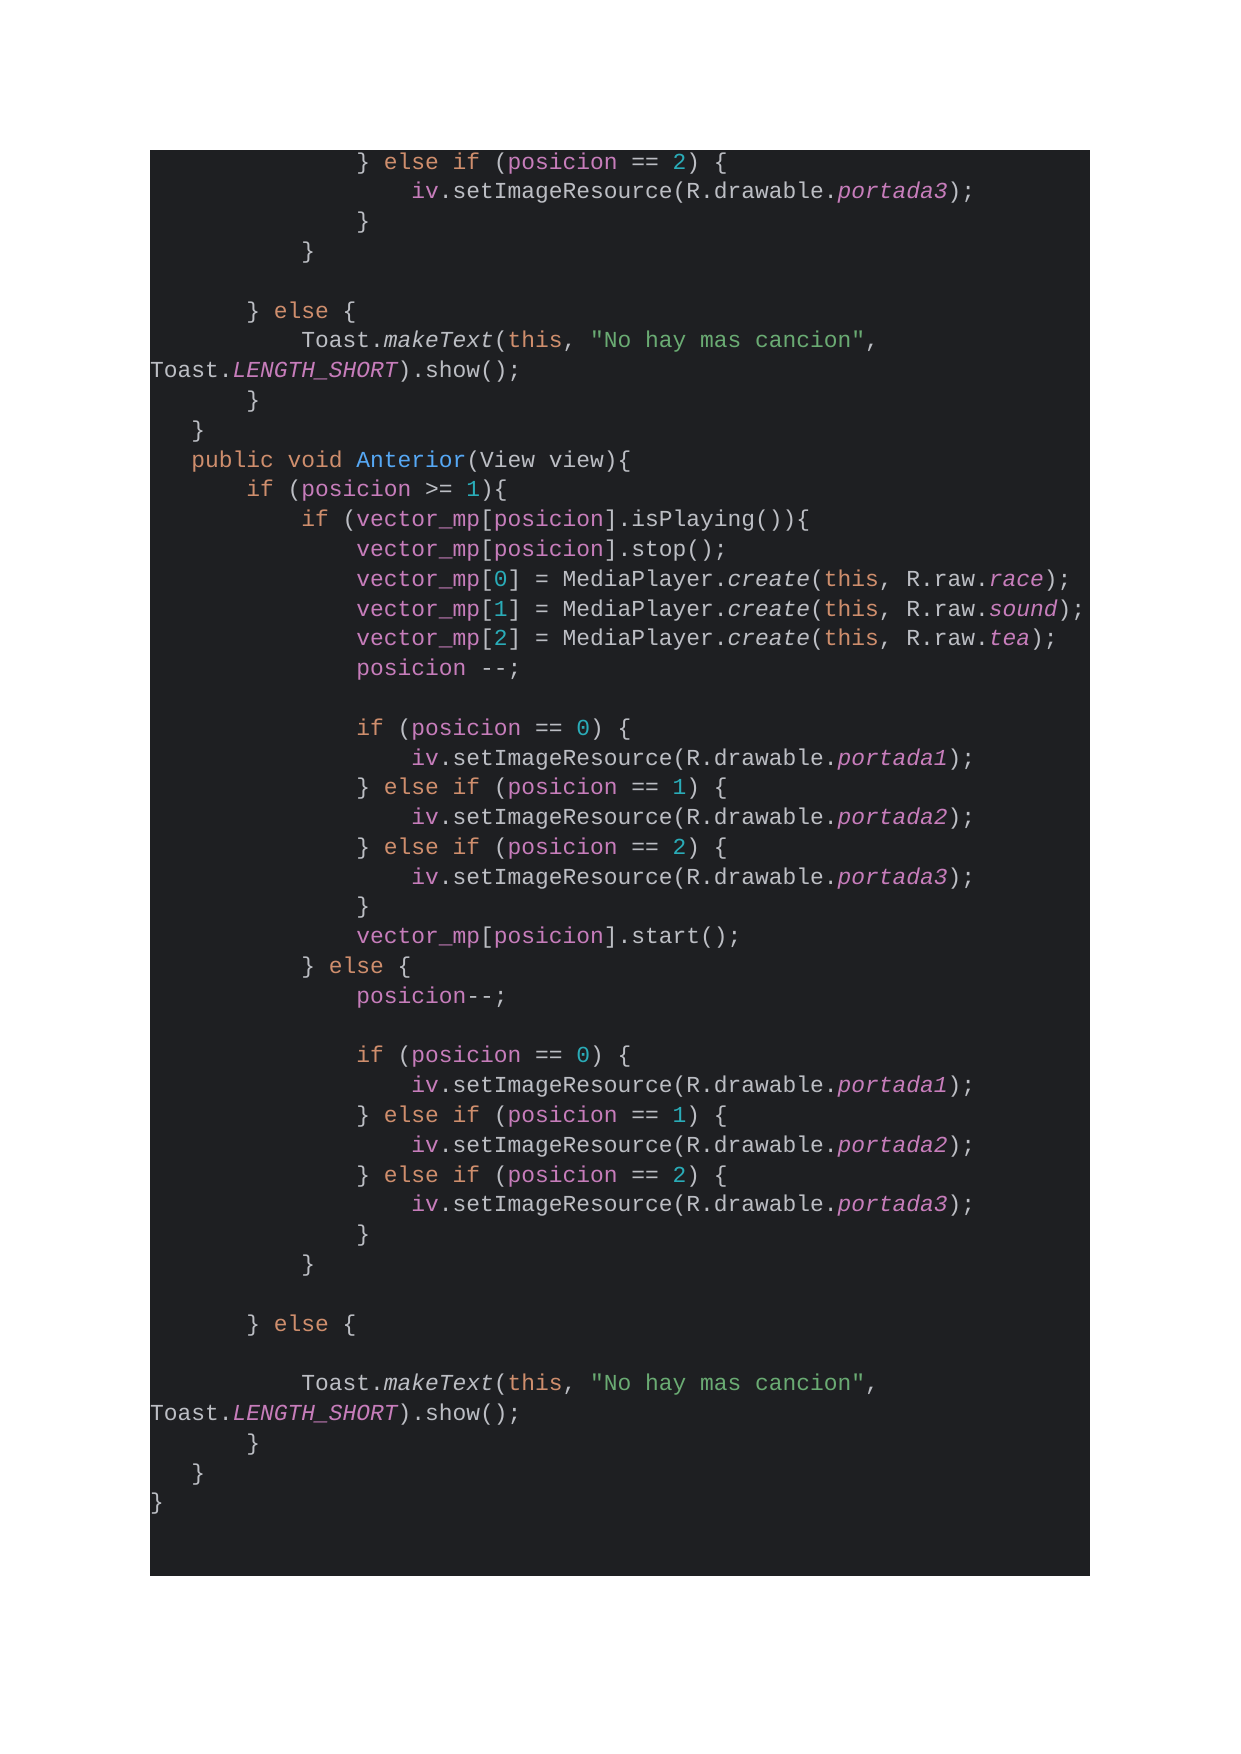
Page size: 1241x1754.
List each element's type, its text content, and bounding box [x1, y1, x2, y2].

text iv.setImageResource(R.drawable.portada3); [150, 865, 1090, 891]
text } else if (posicion == 2) { [150, 835, 1090, 861]
text iv.setImageResource(R.drawable.portada2); [150, 805, 1090, 831]
text if (posicion == 0) { [150, 716, 1090, 742]
text posicion--; [150, 984, 1090, 1010]
text vector_mp[posicion].stop(); [150, 537, 1090, 563]
text } [150, 239, 1090, 265]
text } [150, 209, 1090, 236]
text } [150, 1222, 1090, 1248]
text } else if (posicion == 1) { [150, 1103, 1090, 1129]
text vector_mp[0] = MediaPlayer.create(this, R.raw.race); [150, 567, 1090, 593]
text } else { [150, 299, 1090, 325]
text vector_mp[2] = MediaPlayer.create(this, R.raw.tea); [150, 627, 1090, 653]
text iv.setImageResource(R.drawable.portada2); [150, 1133, 1090, 1159]
text Toast.makeText(this, "No hay mas cancion", Toast.LENGTH_SHORT).show(); [150, 1371, 1090, 1427]
text } [150, 1491, 1090, 1517]
text posicion --; [150, 656, 1090, 682]
text iv.setImageResource(R.drawable.portada1); [150, 746, 1090, 772]
text if (posicion >= 1){ [150, 478, 1090, 504]
text iv.setImageResource(R.drawable.portada1); [150, 1073, 1090, 1099]
text iv.setImageResource(R.drawable.portada3); [150, 1193, 1090, 1219]
text } [150, 418, 1090, 444]
text } else if (posicion == 2) { [150, 150, 1090, 176]
text if (posicion == 0) { [150, 1044, 1090, 1070]
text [150, 180, 1090, 206]
text } else { [150, 954, 1090, 980]
text } [150, 388, 1090, 414]
text vector_mp[1] = MediaPlayer.create(this, R.raw.sound); [150, 597, 1090, 623]
text } else { [150, 1312, 1090, 1338]
text Toast.makeText(this, "No hay mas cancion", Toast.LENGTH_SHORT).show(); [150, 329, 1090, 384]
text } else if (posicion == 2) { [150, 1163, 1090, 1189]
text } [150, 1252, 1090, 1278]
text public void Anterior(View view){ [150, 448, 1090, 474]
text } [150, 895, 1090, 921]
text vector_mp[posicion].start(); [150, 924, 1090, 951]
text } else if (posicion == 1) { [150, 776, 1090, 802]
text } [150, 1431, 1090, 1457]
text if (vector_mp[posicion].isPlaying()){ [150, 507, 1090, 533]
text } [150, 1461, 1090, 1487]
